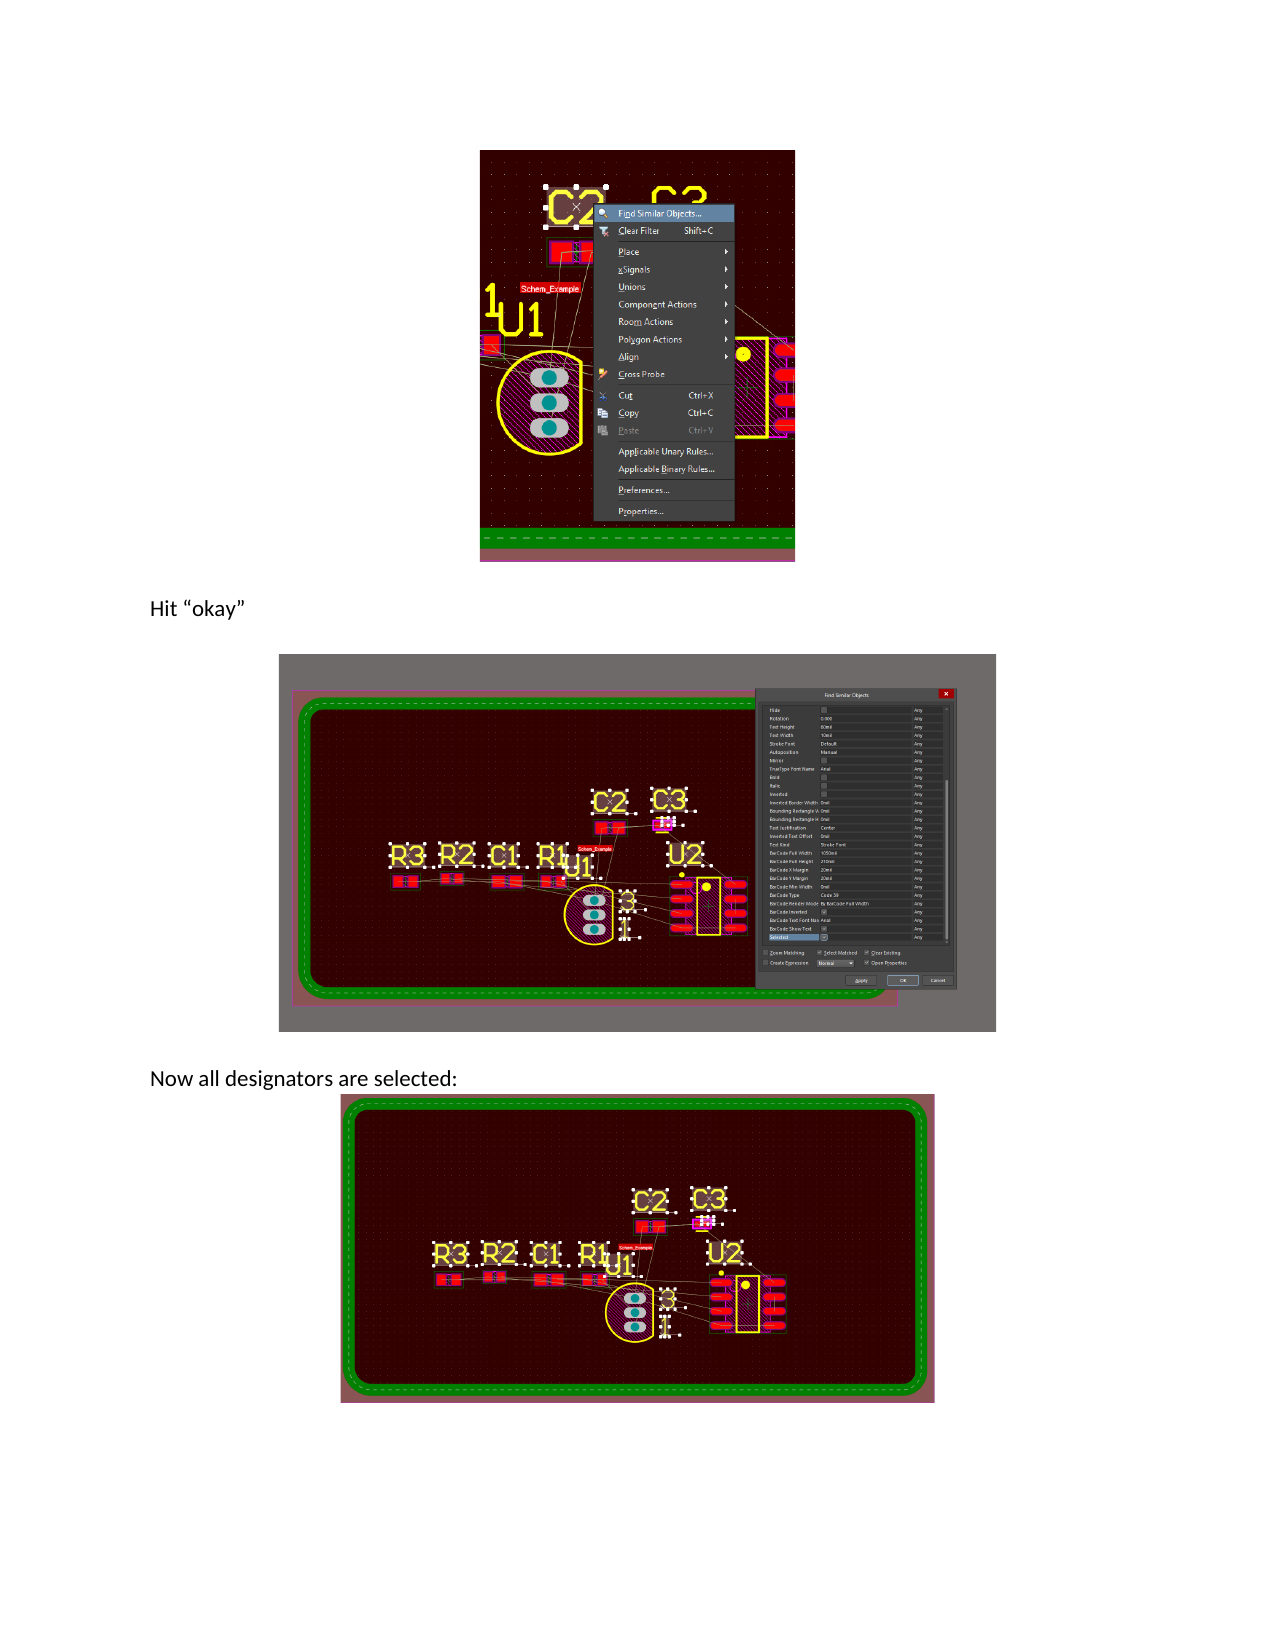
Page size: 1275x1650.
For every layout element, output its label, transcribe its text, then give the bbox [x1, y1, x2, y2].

list Hit “okay” [150, 594, 1125, 622]
picture [278, 654, 997, 1032]
list Now all designators are selected: [150, 1064, 1125, 1092]
picture [340, 1094, 935, 1403]
picture [479, 150, 796, 562]
